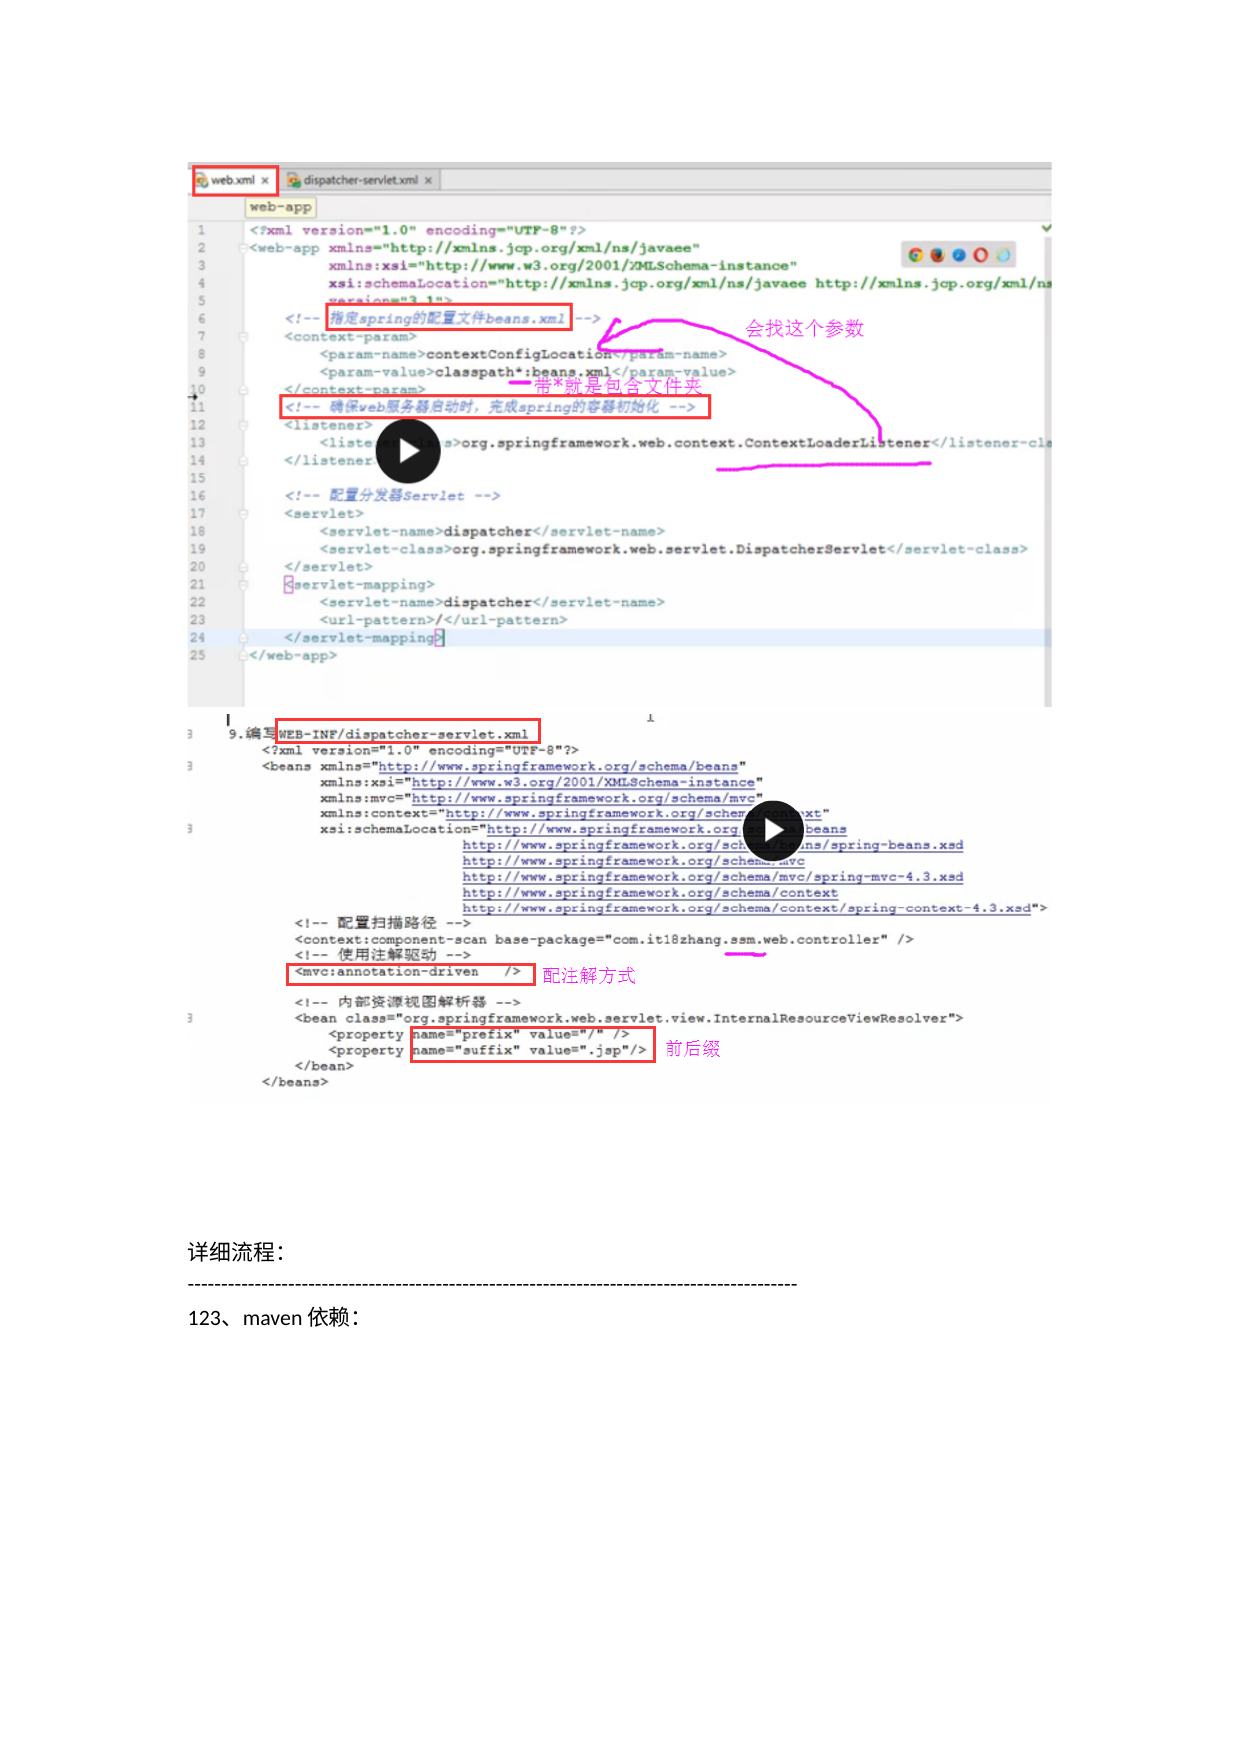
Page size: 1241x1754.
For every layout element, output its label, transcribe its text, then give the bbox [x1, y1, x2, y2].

picture [187, 714, 1052, 1102]
text 123、maven依赖： [187, 1299, 1053, 1332]
picture [187, 162, 1052, 707]
text 详细流程： [187, 1234, 1053, 1267]
text ------------------------------------------------------------------------------------------- [187, 1267, 1053, 1299]
